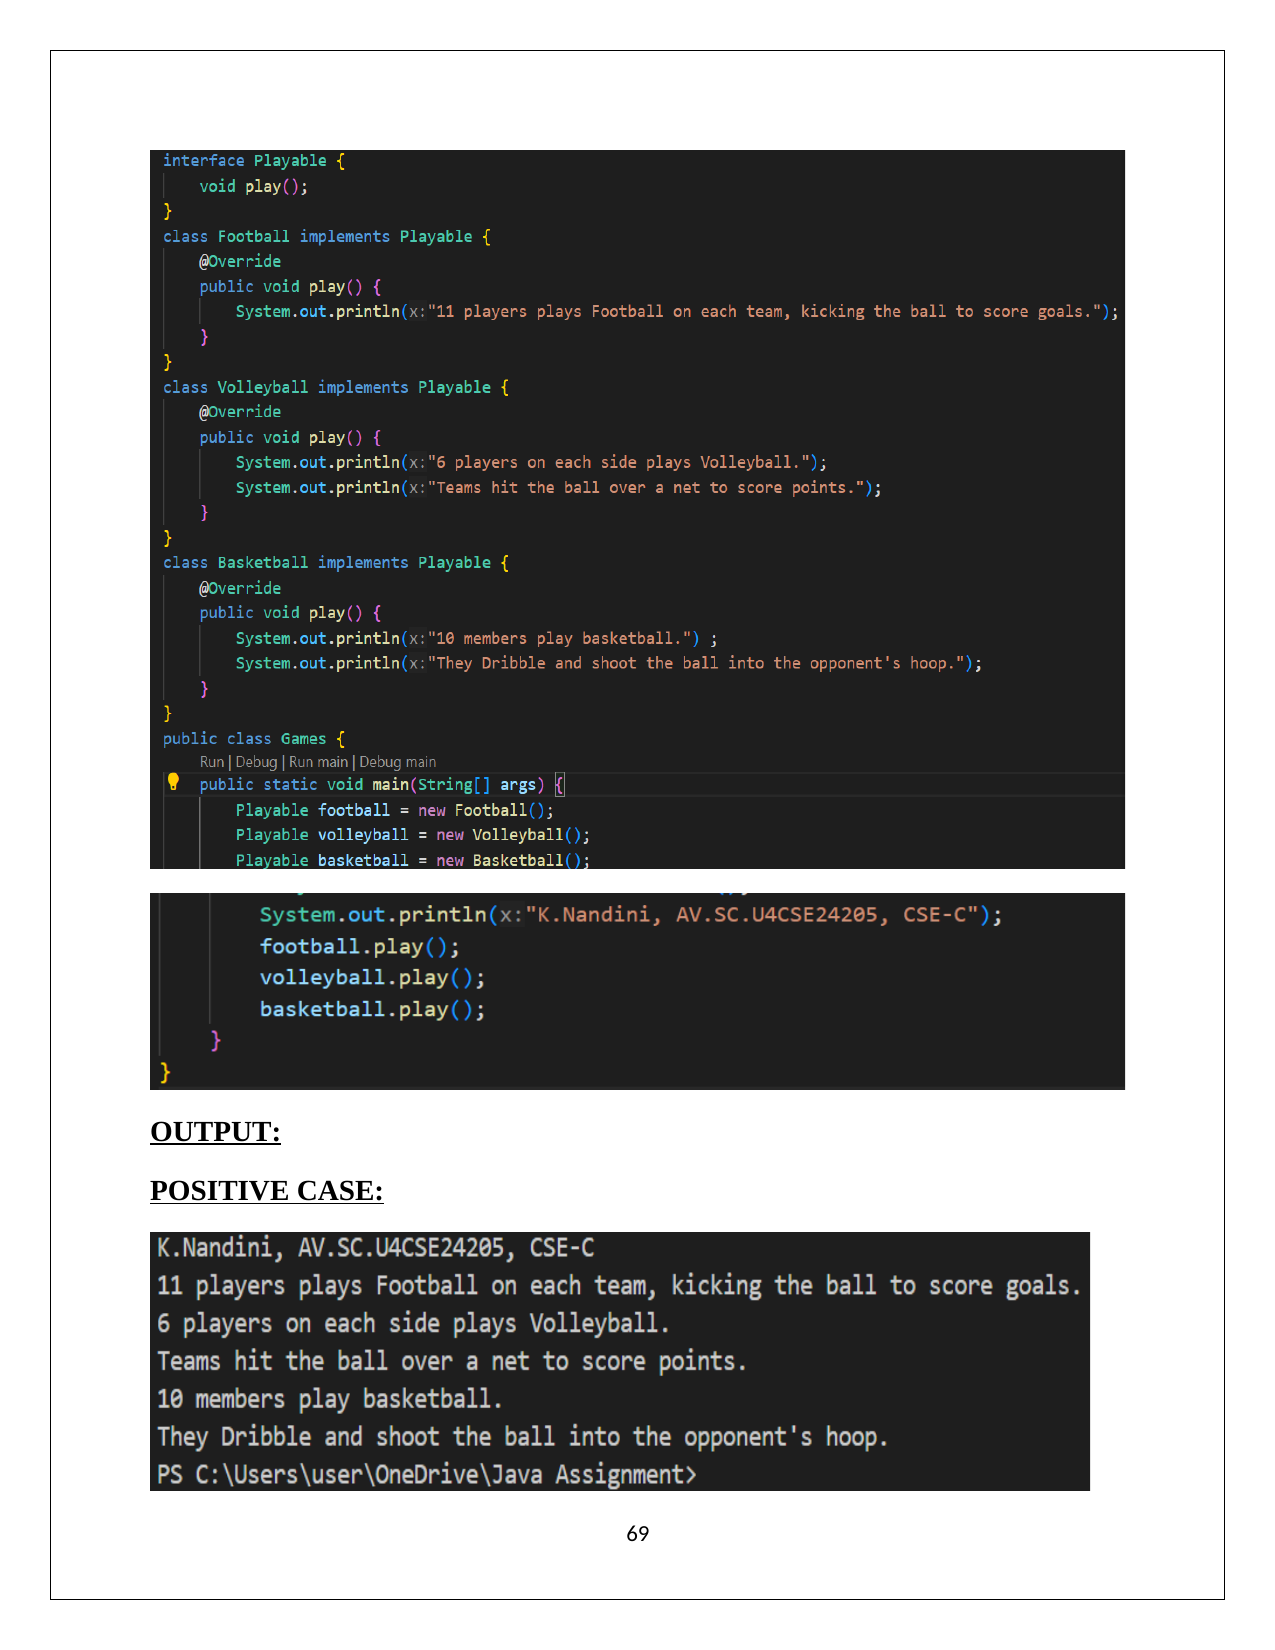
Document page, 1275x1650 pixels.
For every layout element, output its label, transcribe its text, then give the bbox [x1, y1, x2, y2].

picture [150, 1232, 1091, 1491]
picture [150, 150, 1125, 869]
text POSITIVE CASE: [150, 1173, 1125, 1207]
text OUTPUT: [150, 1114, 1125, 1148]
picture [150, 893, 1125, 1090]
